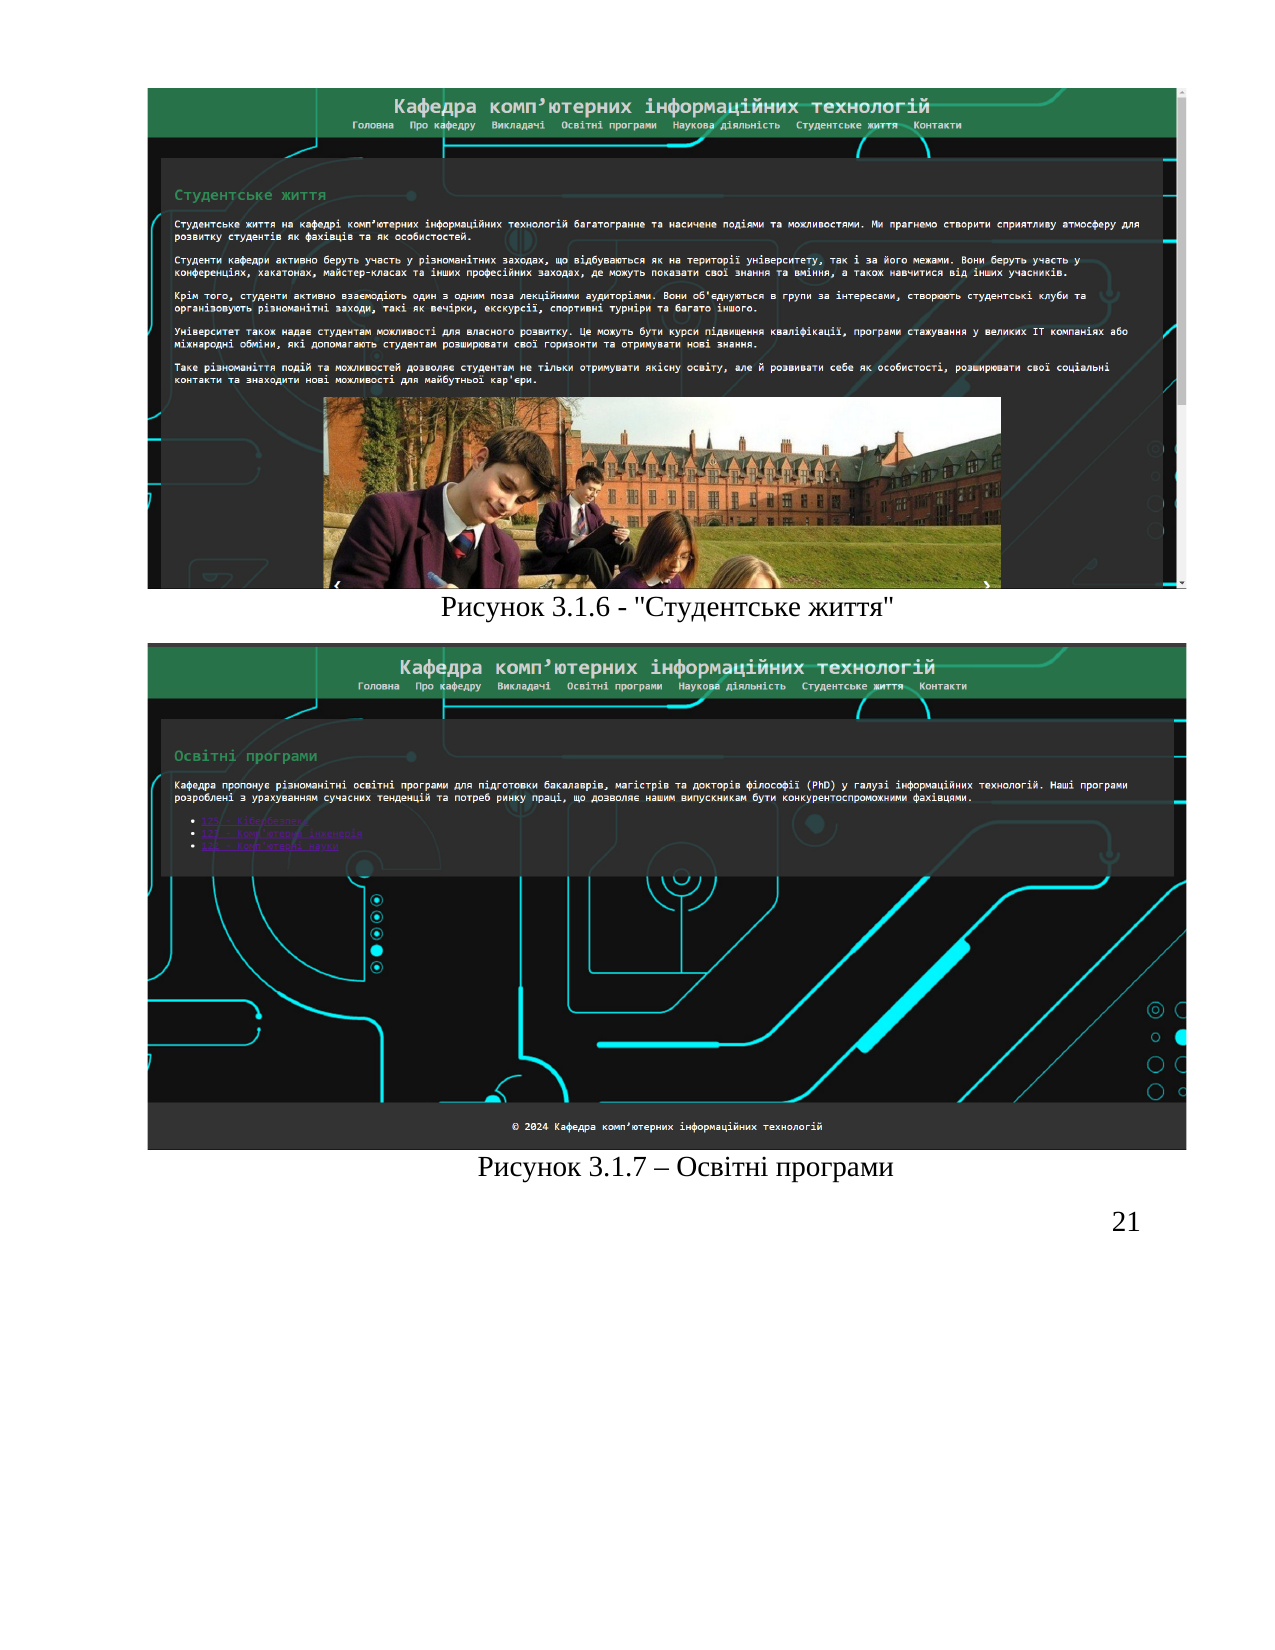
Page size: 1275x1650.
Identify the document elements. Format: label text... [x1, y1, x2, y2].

text Рисунок 3.1.7 – Освітні програми [185, 1150, 1186, 1183]
picture [147, 88, 1187, 589]
text Рисунок 3.1.6 - ''Студентське життя'' [148, 589, 1186, 622]
picture [147, 643, 1187, 1150]
